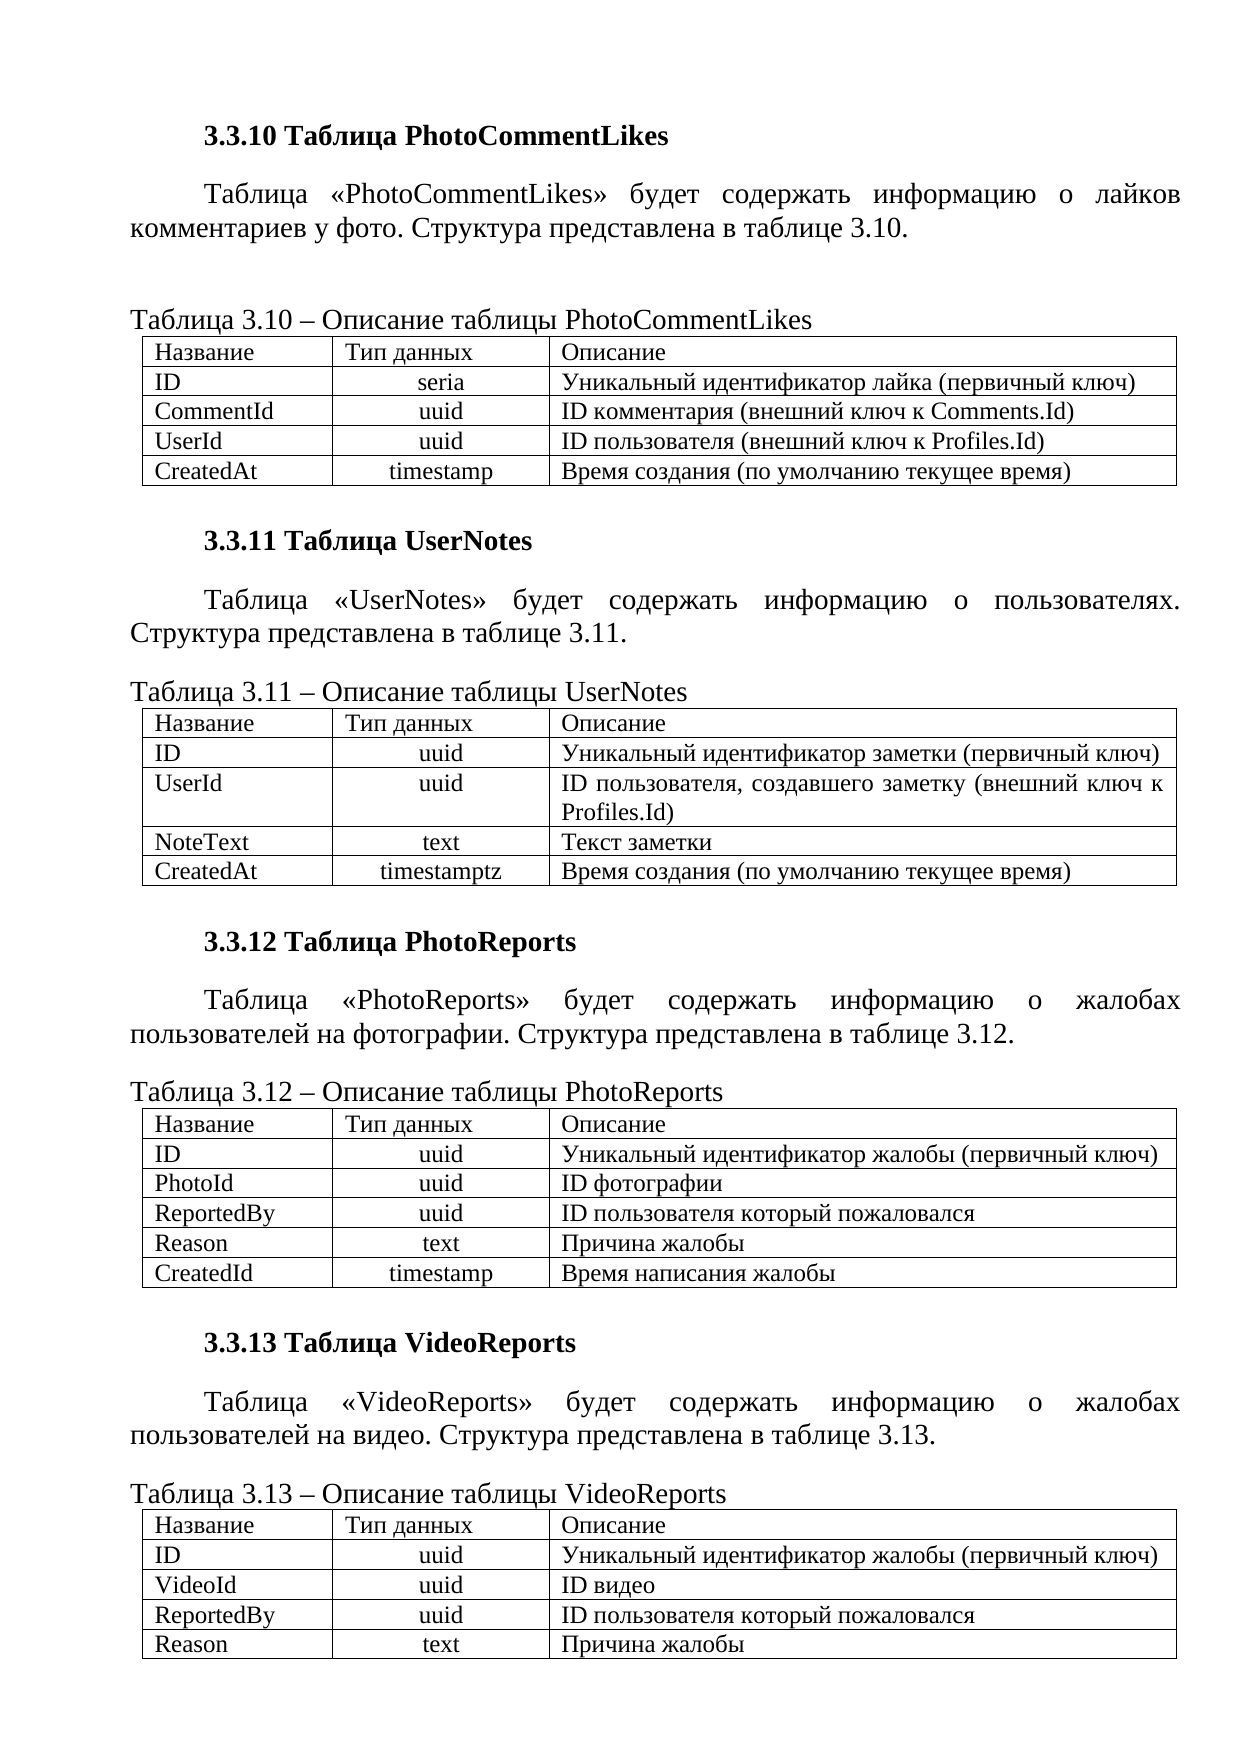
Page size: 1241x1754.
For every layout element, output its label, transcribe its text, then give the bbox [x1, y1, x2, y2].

table_cell Уникальный идентификатор заметки (первичный ключ) [550, 738, 1176, 767]
table_cell Причина жалобы [550, 1228, 1176, 1257]
table_cell text [333, 1630, 549, 1658]
subtitle 3.3.12 Таблица PhotoReports [130, 924, 1181, 957]
table_cell ID [143, 1540, 332, 1569]
table_cell ID [143, 367, 332, 395]
table_cell Время создания (по умолчанию текущее время) [550, 856, 1176, 885]
table_cell Уникальный идентификатор жалобы (первичный ключ) [550, 1139, 1176, 1167]
table_cell Причина жалобы [550, 1630, 1176, 1658]
table_cell Время написания жалобы [550, 1258, 1176, 1287]
table_cell ID фотографии [550, 1169, 1176, 1197]
table_cell CreatedAt [143, 456, 332, 485]
table_cell VideoId [143, 1570, 332, 1599]
table_header Тип данных [333, 1109, 549, 1138]
table_cell ReportedBy [143, 1600, 332, 1628]
table_cell CommentId [143, 396, 332, 425]
table_cell CreatedId [143, 1258, 332, 1287]
table_header Описание [550, 1510, 1176, 1539]
table_cell Уникальный идентификатор жалобы (первичный ключ) [550, 1540, 1176, 1569]
table_cell uuid [333, 396, 549, 425]
table_cell uuid [333, 1169, 549, 1197]
table_cell uuid [333, 1600, 549, 1628]
subtitle 3.3.13 Таблица VideoReports [130, 1325, 1181, 1359]
table_cell uuid [333, 1540, 549, 1569]
table_cell UserId [143, 426, 332, 455]
table_cell uuid [333, 426, 549, 455]
table_cell uuid [333, 1139, 549, 1167]
table_cell CreatedAt [143, 856, 332, 885]
table_header Описание [550, 1109, 1176, 1138]
text Таблица 3.12 – Описание таблицы PhotoReports [130, 1074, 1181, 1108]
table_cell PhotoId [143, 1169, 332, 1197]
subtitle 3.3.11 Таблица UserNotes [130, 523, 1181, 557]
text Таблица 3.13 – Описание таблицы VideoReports [130, 1476, 1181, 1509]
table_header Название [143, 337, 332, 366]
table_cell uuid [333, 1570, 549, 1599]
table_cell Reason [143, 1228, 332, 1257]
table_header Описание [550, 337, 1176, 366]
table_cell ID комментария (внешний ключ к Comments.Id) [550, 396, 1176, 425]
table_header Название [143, 709, 332, 737]
text Таблица «PhotoReports» будет содержать информацию о жалобах пользователей на фотографии. Структура представлена в таблице 3.12. [130, 982, 1181, 1049]
table_cell UserId [143, 768, 332, 826]
text Таблица «VideoReports» будет содержать информацию о жалобах пользователей на видео. Структура представлена в таблице 3.13. [130, 1384, 1181, 1451]
table_cell NoteText [143, 827, 332, 855]
table_cell uuid [333, 1198, 549, 1227]
text Таблица 3.10 – Описание таблицы PhotoCommentLikes [130, 302, 1181, 336]
table_header Тип данных [333, 337, 549, 366]
table_cell text [333, 1228, 549, 1257]
table_cell ID видео [550, 1570, 1176, 1599]
table_cell ID пользователя который пожаловался [550, 1600, 1176, 1628]
table_cell ID пользователя (внешний ключ к Profiles.Id) [550, 426, 1176, 455]
table_cell Текст заметки [550, 827, 1176, 855]
table_header Тип данных [333, 709, 549, 737]
table_cell Уникальный идентификатор лайка (первичный ключ) [550, 367, 1176, 395]
table_cell Reason [143, 1630, 332, 1658]
table_cell text [333, 827, 549, 855]
table_header Название [143, 1510, 332, 1539]
table_cell seria [333, 367, 549, 395]
table_header Тип данных [333, 1510, 549, 1539]
text Таблица «UserNotes» будет содержать информацию о пользователях. Структура представлена в таблице 3.11. [130, 582, 1181, 649]
table_cell Время создания (по умолчанию текущее время) [550, 456, 1176, 485]
table_cell timestamptz [333, 856, 549, 885]
subtitle 3.3.10 Таблица PhotoCommentLikes [130, 118, 1181, 152]
table_cell ReportedBy [143, 1198, 332, 1227]
table_cell ID пользователя, создавшего заметку (внешний ключ к Profiles.Id) [550, 768, 1176, 826]
text Таблица «PhotoCommentLikes» будет содержать информацию о лайков комментариев у фото. Структура представлена в таблице 3.10. [130, 177, 1181, 244]
table_cell uuid [333, 738, 549, 767]
table_cell ID [143, 1139, 332, 1167]
text Таблица 3.11 – Описание таблицы UserNotes [130, 674, 1181, 707]
table_cell timestamp [333, 456, 549, 485]
table_cell ID [143, 738, 332, 767]
table_cell timestamp [333, 1258, 549, 1287]
table_cell uuid [333, 768, 549, 826]
table_header Описание [550, 709, 1176, 737]
table_header Название [143, 1109, 332, 1138]
table_cell ID пользователя который пожаловался [550, 1198, 1176, 1227]
